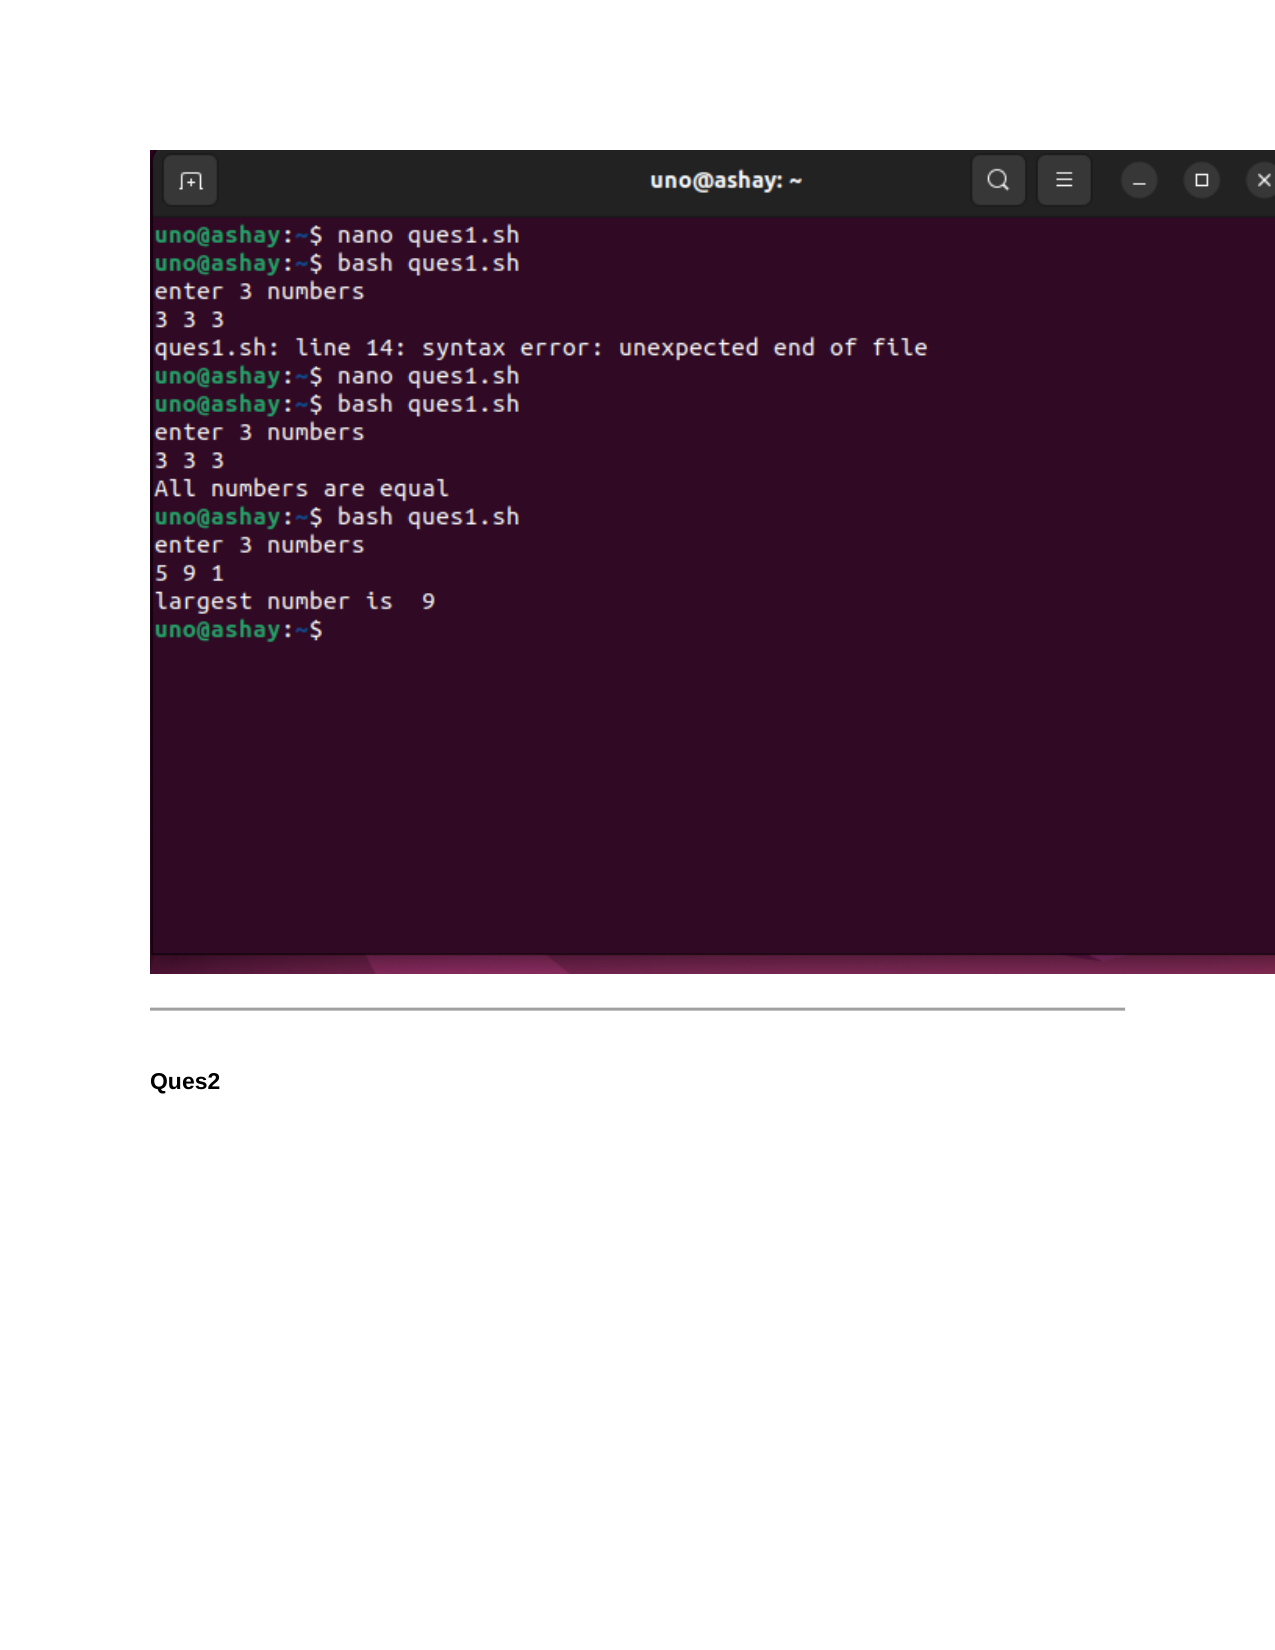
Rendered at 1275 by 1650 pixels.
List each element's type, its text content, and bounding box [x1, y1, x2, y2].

picture [150, 150, 1275, 974]
text Ques2 [150, 1068, 1125, 1094]
